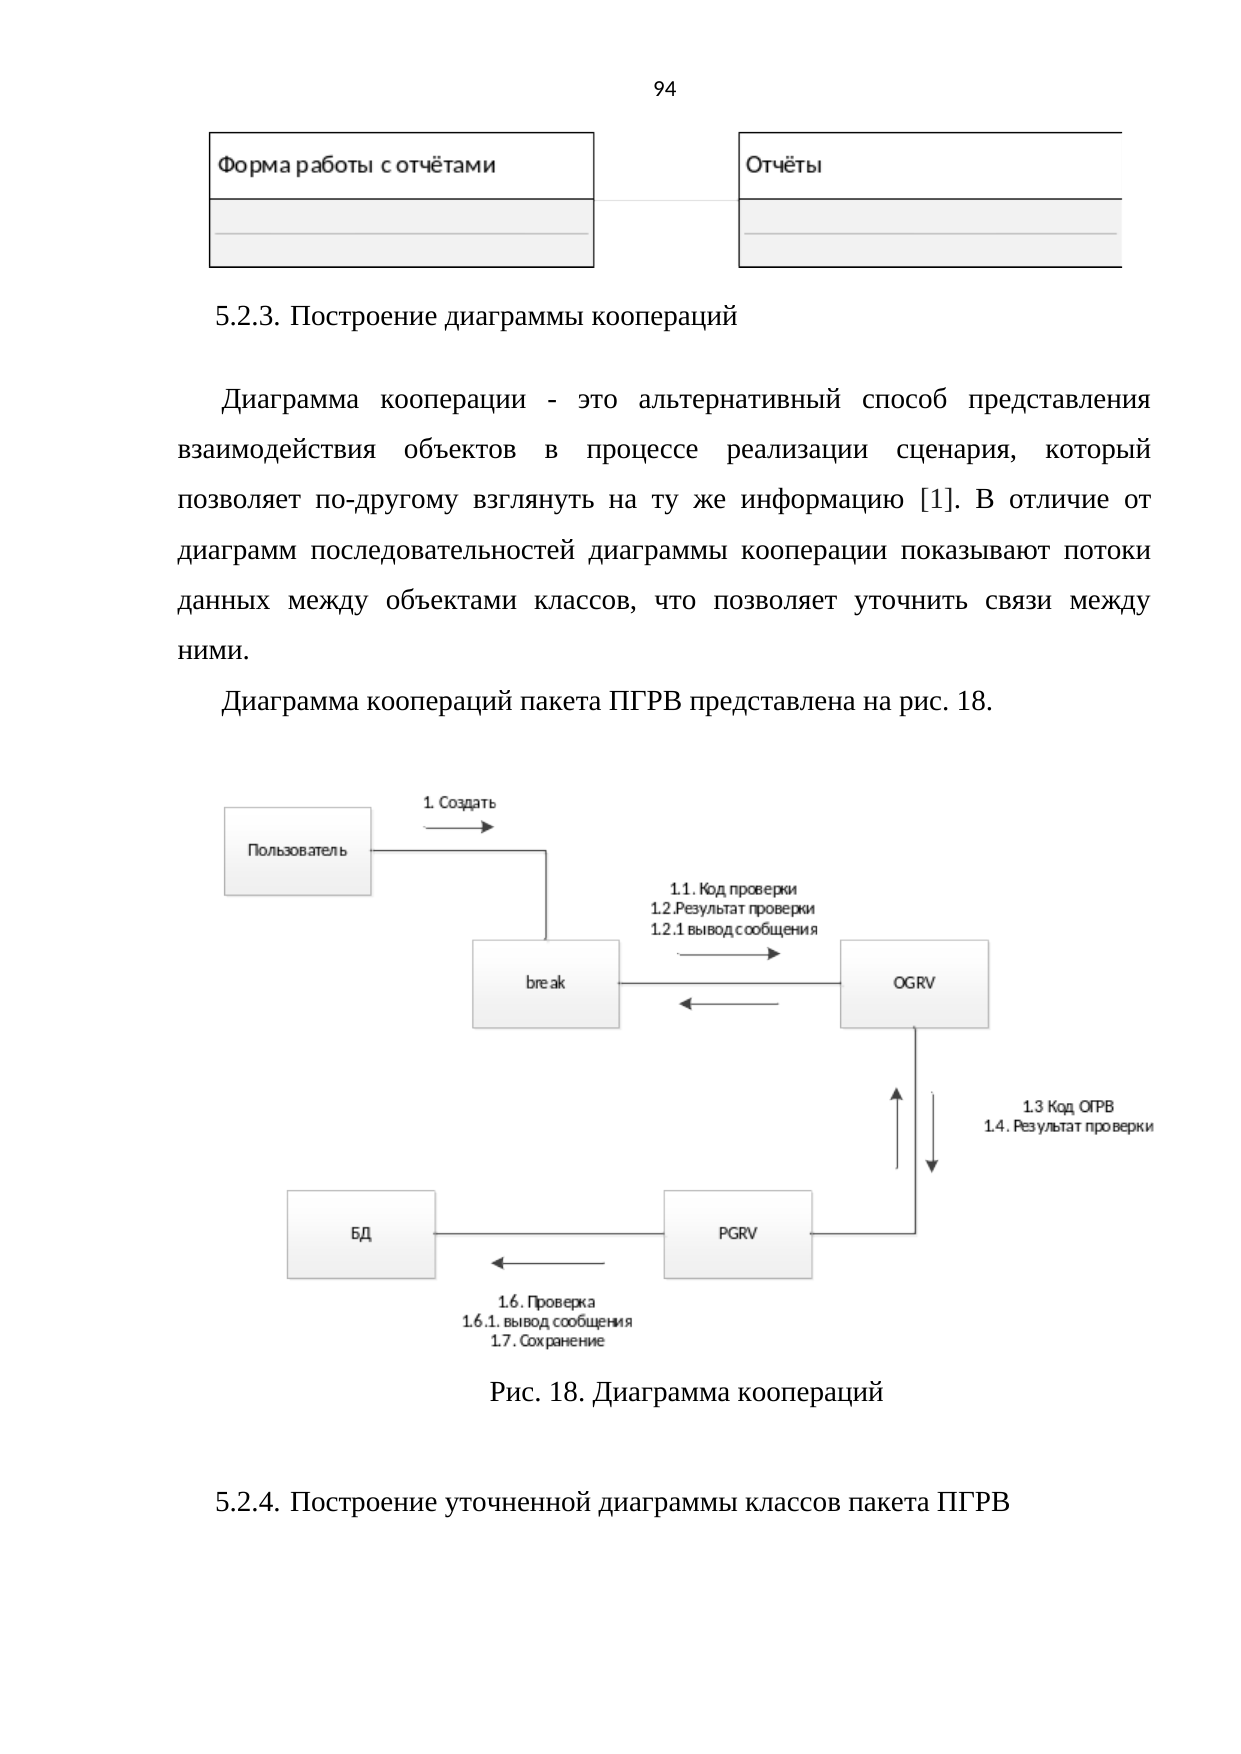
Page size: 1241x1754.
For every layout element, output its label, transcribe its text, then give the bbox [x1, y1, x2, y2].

subtitle Построение диаграммы коопераций [215, 298, 1152, 331]
subtitle Построение уточненной диаграммы классов пакета ПГРВ [215, 1484, 1152, 1517]
text Диаграмма коопераций пакета ПГРВ представлена на рис. 18. [177, 683, 1152, 716]
text Диаграмма кооперации - это альтернативный способ представления взаимодействия объектов в процессе реализации сценария, который позволяет по-другому взглянуть на ту же информацию [1]. В отличие от диаграмм последовательностей диаграммы кооперации показывают потоки данных между объектами классов, что позволяет уточнить связи между ними. [177, 381, 1152, 666]
text Рис. 18. Диаграмма коопераций [177, 1374, 1152, 1407]
